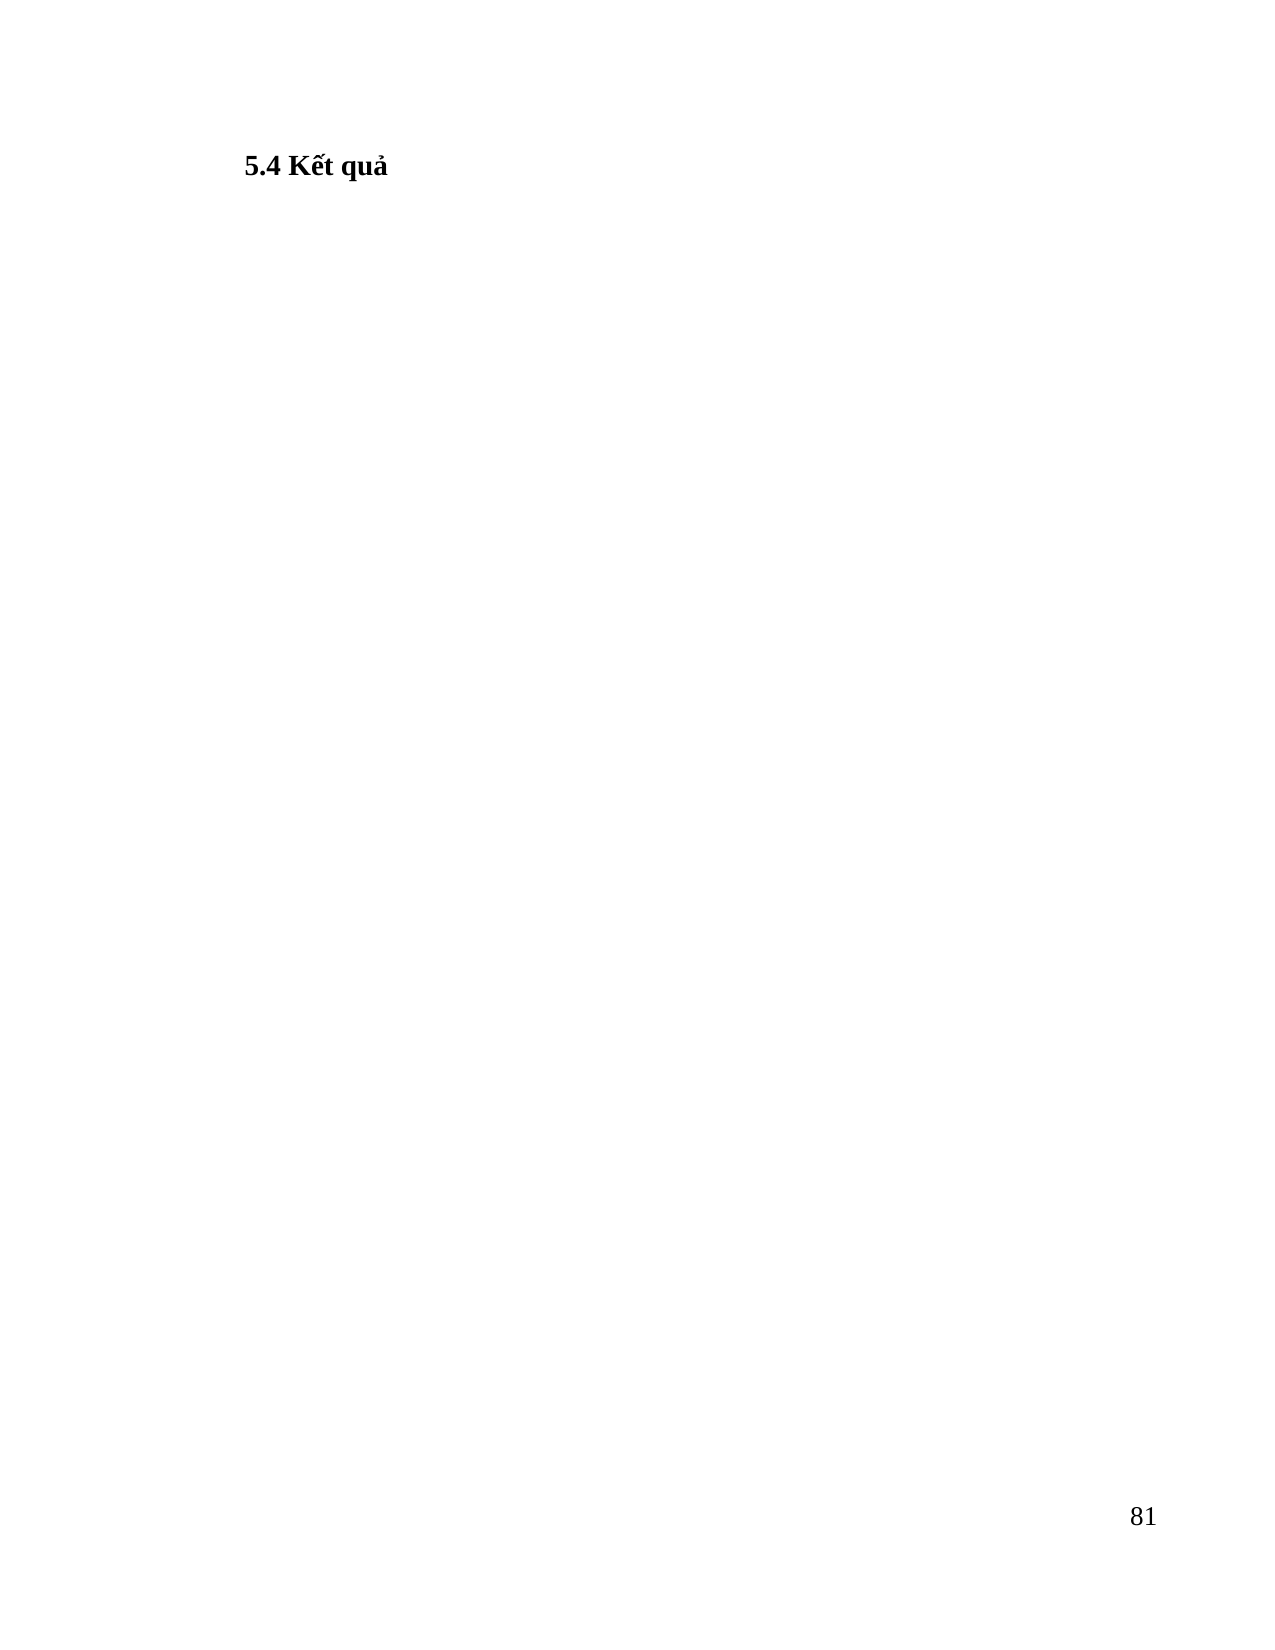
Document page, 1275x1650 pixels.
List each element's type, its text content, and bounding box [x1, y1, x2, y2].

subtitle Kết quả [244, 148, 1157, 181]
